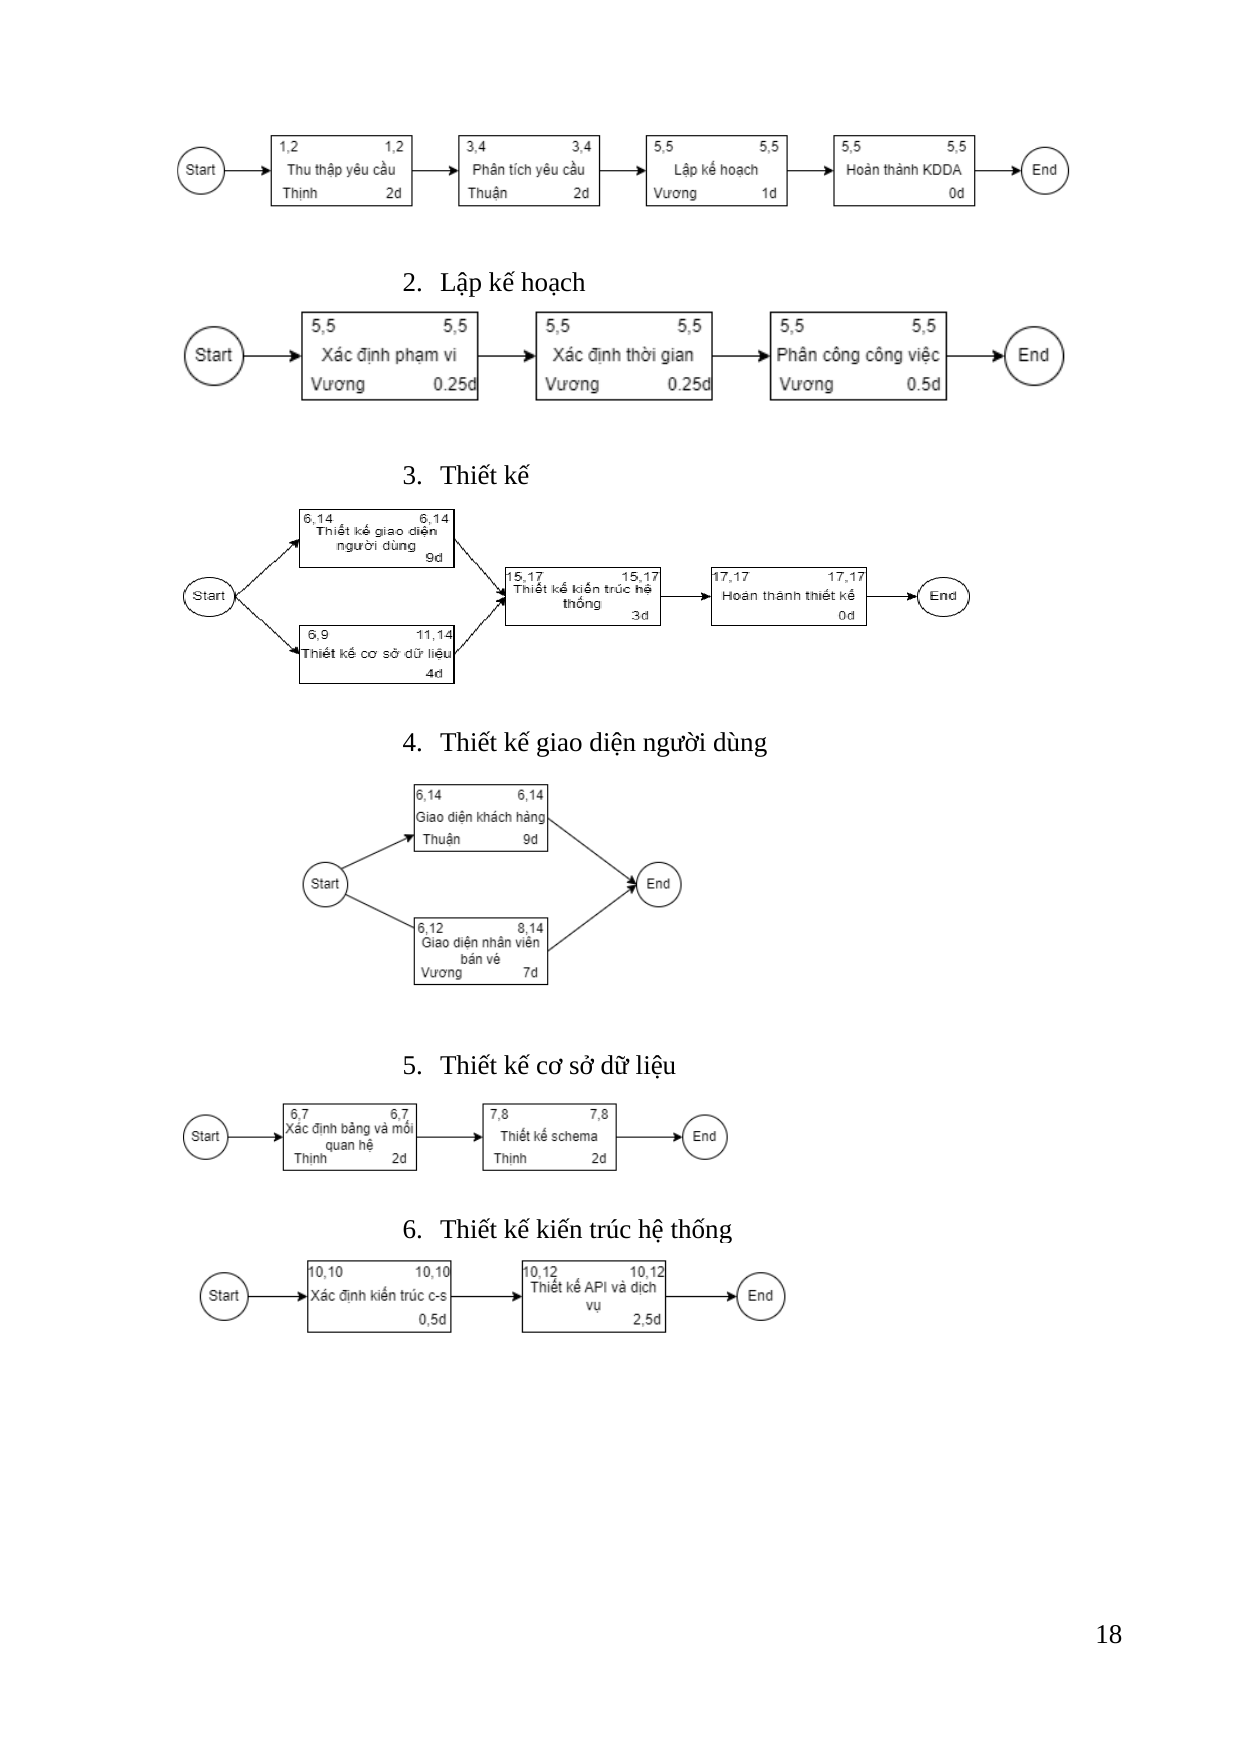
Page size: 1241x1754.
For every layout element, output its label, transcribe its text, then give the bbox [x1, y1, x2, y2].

list Thiết kế [402, 459, 1122, 491]
picture [177, 118, 1162, 239]
picture [177, 297, 1135, 432]
picture [183, 1080, 816, 1185]
picture [177, 1243, 813, 1356]
list Thiết kế kiến trúc hệ thống [402, 1213, 1122, 1244]
picture [177, 490, 1054, 699]
picture [177, 757, 769, 1022]
list Thiết kế giao diện người dùng [402, 726, 1122, 757]
list Thiết kế cơ sở dữ liệu [402, 1049, 1122, 1081]
list Lập kế hoạch [402, 266, 1122, 297]
